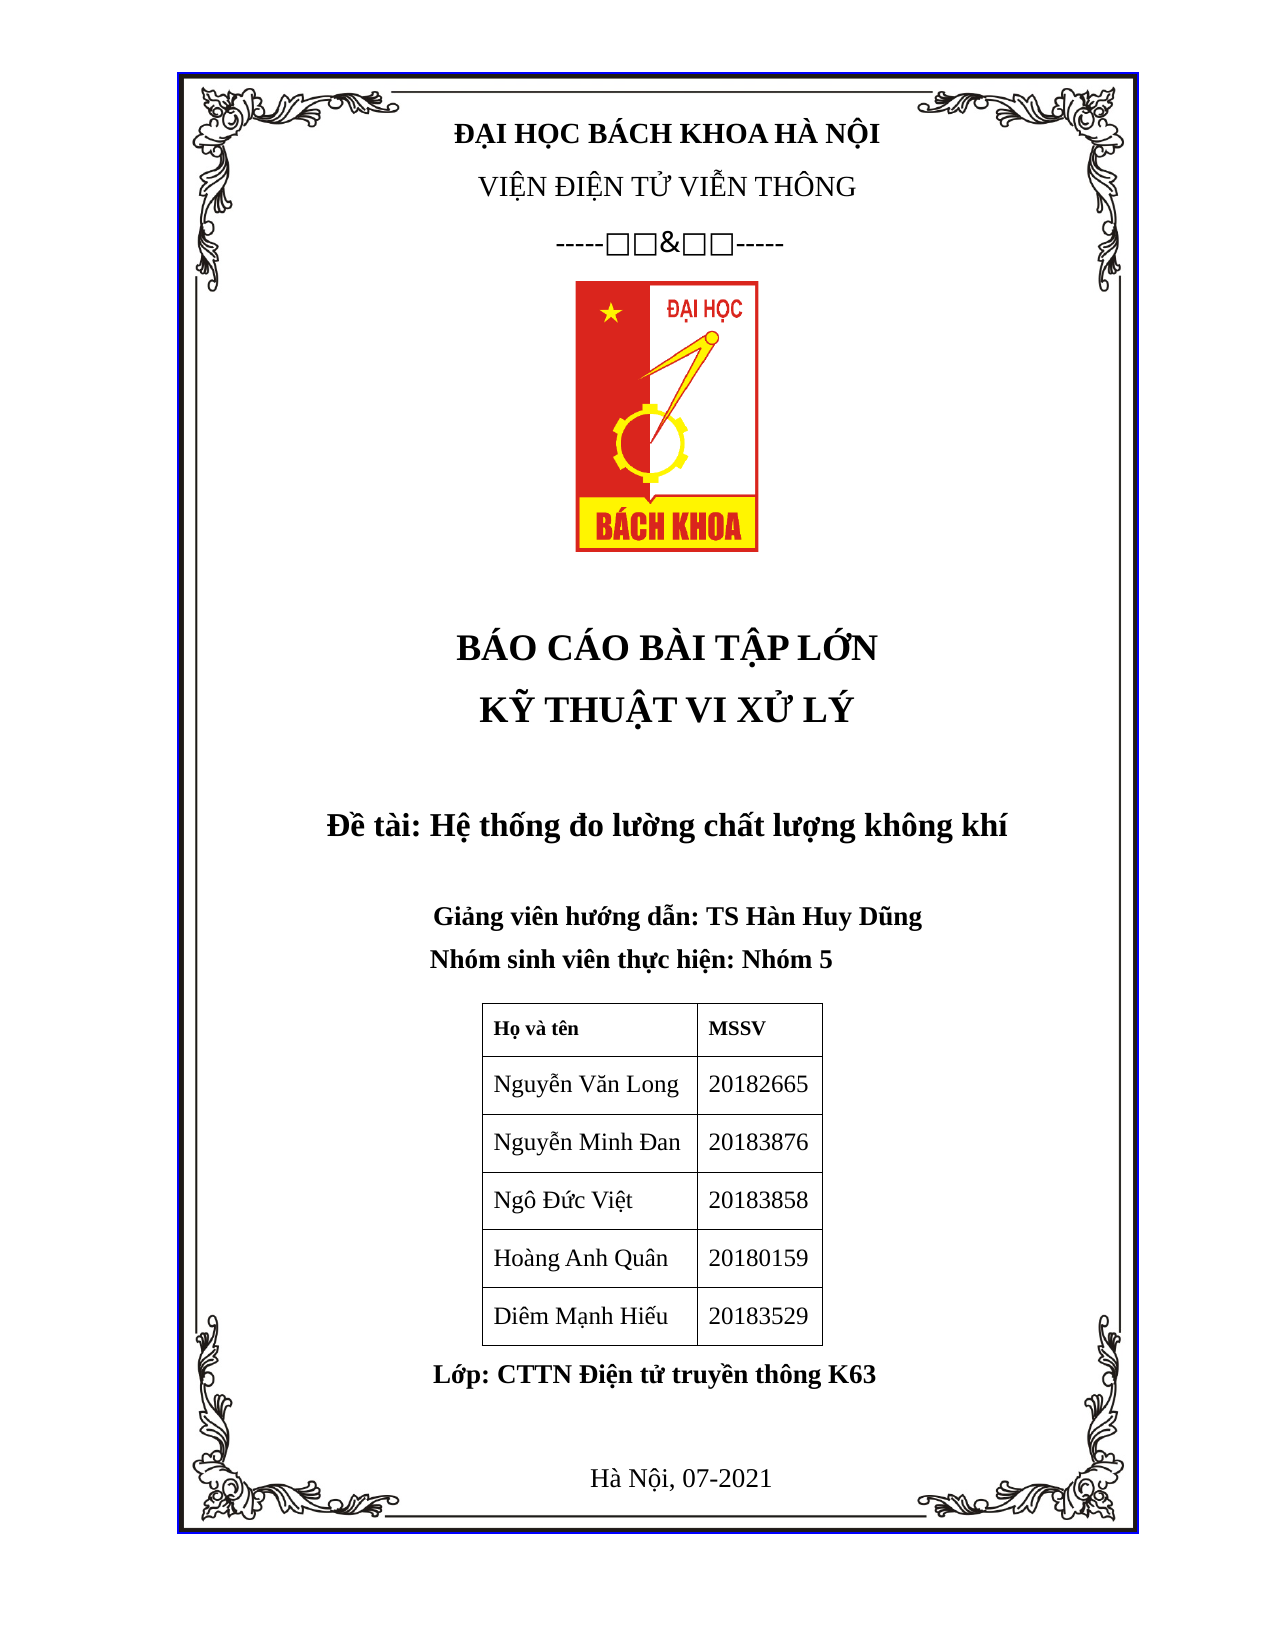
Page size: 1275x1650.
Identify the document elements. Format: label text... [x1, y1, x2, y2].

table_header Họ và tên [483, 1004, 697, 1056]
table_cell Hoàng Anh Quân [483, 1230, 697, 1287]
text Đề tài: Hệ thống đo lường chất lượng không khí [177, 806, 1127, 844]
text ĐẠI HỌC BÁCH KHOA HÀ NỘI [177, 116, 1127, 149]
text BÁO CÁO BÀI TẬP LỚN [177, 626, 1127, 669]
table_cell Nguyễn Văn Long [483, 1057, 697, 1114]
table_cell Diêm Mạnh Hiếu [483, 1288, 697, 1345]
table_cell Nguyễn Minh Đan [483, 1115, 697, 1172]
table_cell 20182665 [698, 1057, 822, 1114]
table_cell Ngô Đức Việt [483, 1173, 697, 1229]
text Lớp: CTTN Điện tử truyền thông K63 [177, 1358, 1127, 1390]
table_cell 20183529 [698, 1288, 822, 1345]
picture [179, 74, 1137, 1532]
table_header MSSV [698, 1004, 822, 1056]
text Giảng viên hướng dẫn: TS Hàn Huy Dũng [177, 900, 1127, 931]
text KỸ THUẬT VI XỬ LÝ [177, 688, 1127, 731]
text VIỆN ĐIỆN TỬ VIỄN THÔNG [177, 169, 1127, 202]
table_cell 20183876 [698, 1115, 822, 1172]
table_cell 20180159 [698, 1230, 822, 1287]
text Nhóm sinh viên thực hiện: Nhóm 5 [177, 944, 1127, 975]
table_cell 20183858 [698, 1173, 822, 1229]
text Hà Nội, 07-2021 [177, 1463, 1127, 1494]
text -----□□&□□----- [177, 221, 1133, 261]
